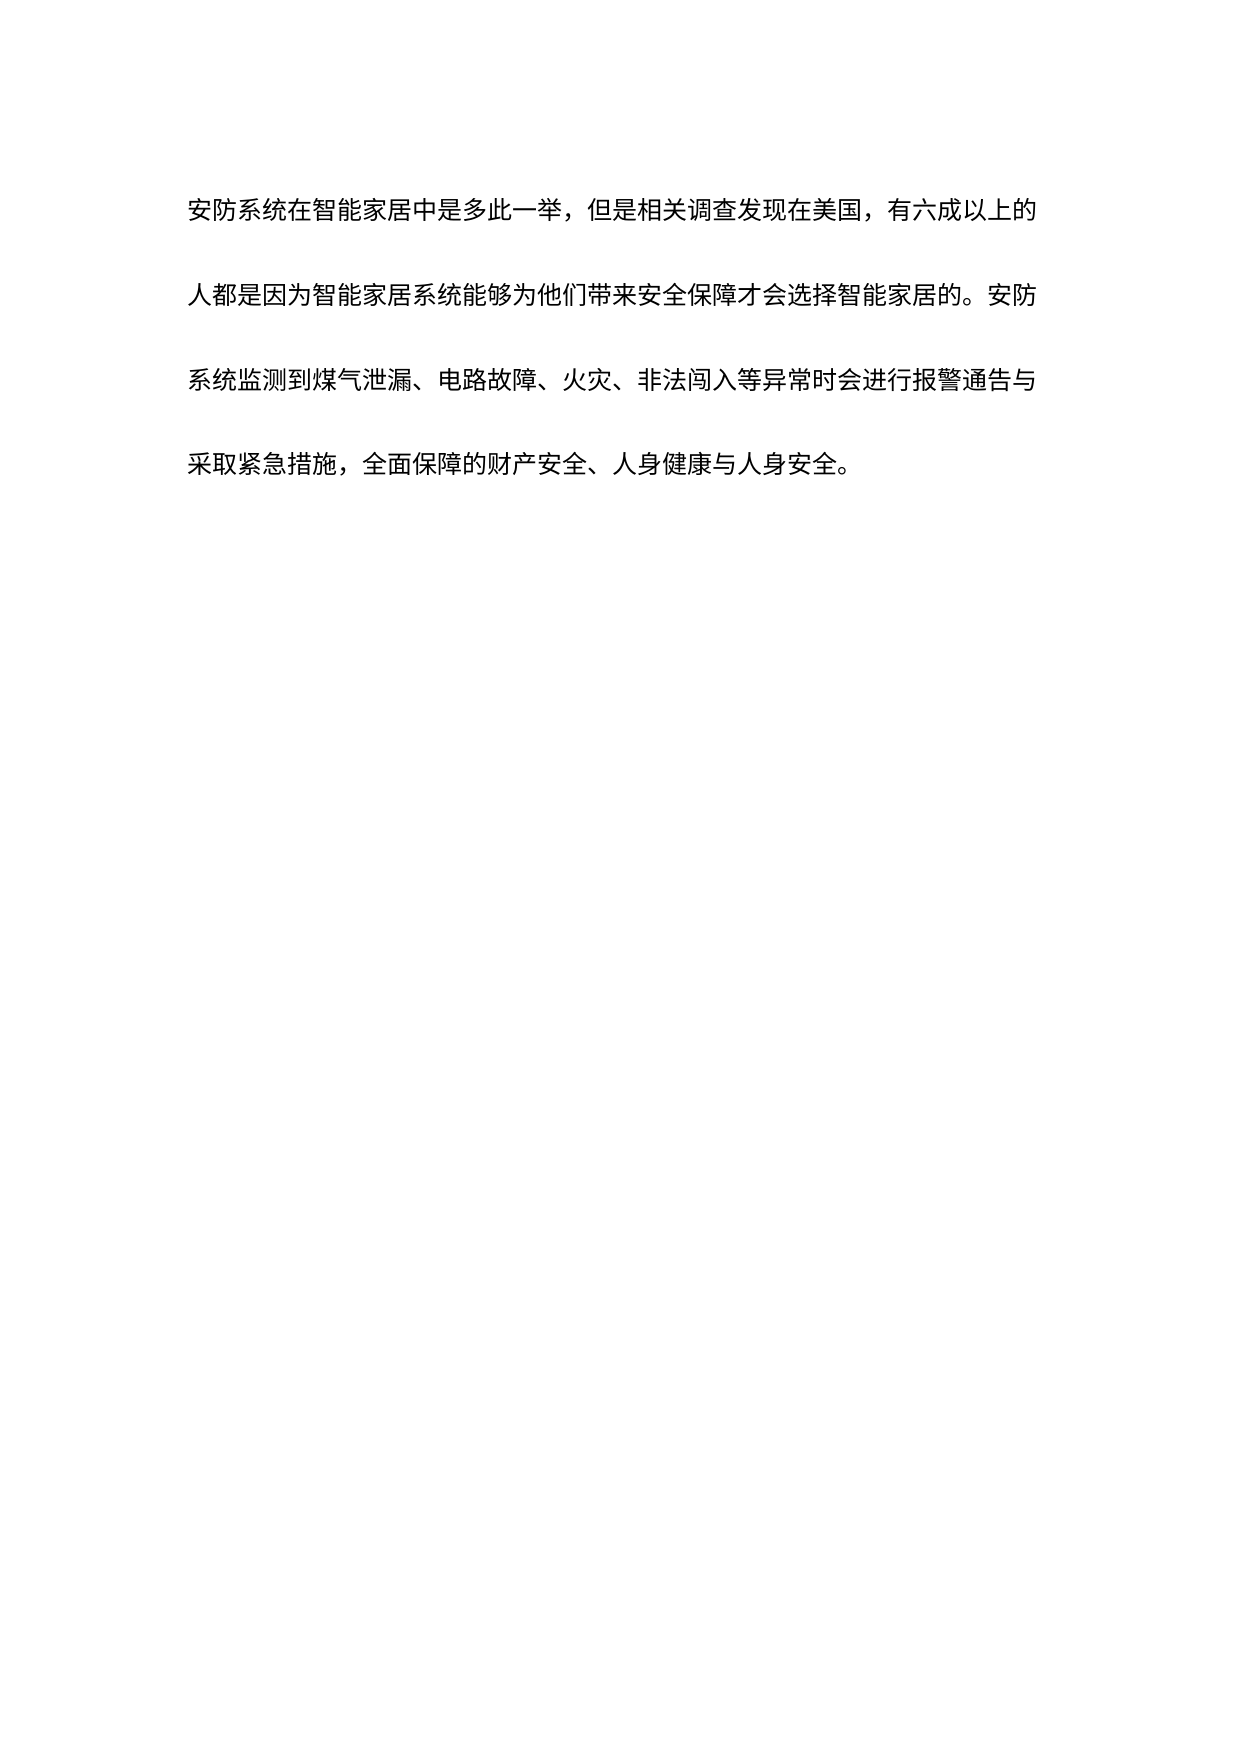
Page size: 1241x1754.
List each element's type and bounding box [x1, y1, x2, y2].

text [187, 174, 1053, 497]
